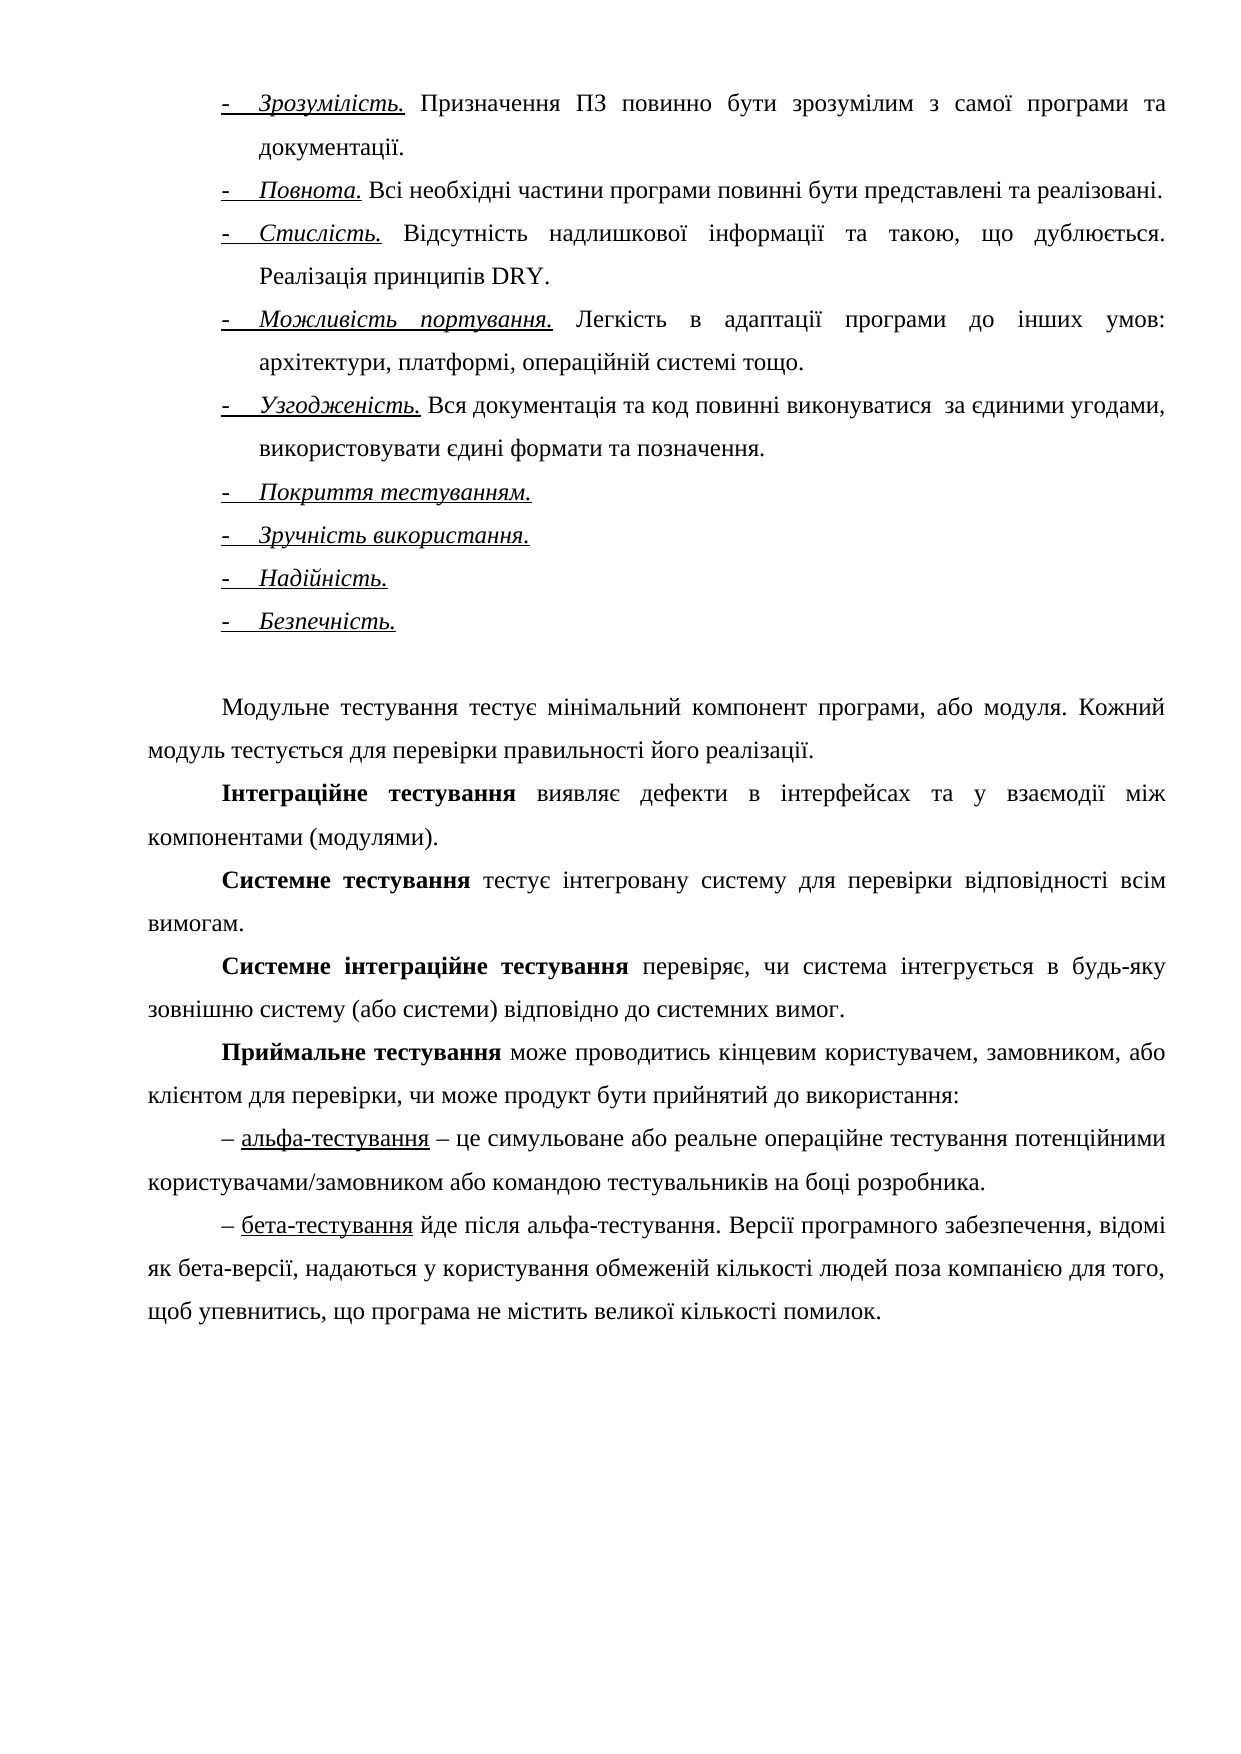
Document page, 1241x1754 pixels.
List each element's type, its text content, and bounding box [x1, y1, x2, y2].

list Безпечність. [221, 606, 1166, 635]
list Повнота. Всі необхідні частини програми повинні бути представлені та реалізовані. [221, 175, 1166, 203]
list Узгодженість. Вся документація та код повинні виконуватися за єдиними угодами, використовувати єдині формати та позначення. [221, 390, 1166, 462]
list Покриття тестуванням. [221, 477, 1166, 505]
list Системне тестування тестує інтегровану систему для перевірки відповідності всім вимогам. [148, 865, 1166, 937]
list – бета-тестування йде після альфа-тестування. Версії програмного забезпечення, відомі як бета-версії, надаються у користування обмеженій кількості людей поза компанією для того, щоб упевнитись, що програма не містить великої кількості помилок. [148, 1210, 1166, 1325]
list Стислість. Відсутність надлишкової інформації та такою, що дублюється. Реалізація принципів DRY. [221, 218, 1166, 290]
list Системне інтеграційне тестування перевіряє, чи система інтегрується в будь-яку зовнішню систему (або системи) відповідно до системних вимог. [148, 951, 1166, 1023]
list Зрозумілість. Призначення ПЗ повинно бути зрозумілим з самої програми та документації. [221, 88, 1166, 160]
list Модульне тестування тестує мінімальний компонент програми, або модуля. Кожний модуль тестується для перевірки правильності його реалізації. [148, 692, 1166, 764]
list Приймальне тестування може проводитись кінцевим користувачем, замовником, або клієнтом для перевірки, чи може продукт бути прийнятий до використання: [148, 1037, 1166, 1109]
list Інтеграційне тестування виявляє дефекти в інтерфейсах та у взаємодії між компонентами (модулями). [148, 778, 1166, 850]
list Надійність. [221, 563, 1166, 592]
list Можливість портування. Легкість в адаптації програми до інших умов: архітектури, платформі, операційній системі тощо. [221, 304, 1166, 376]
list Зручність використання. [221, 520, 1166, 548]
list – альфа-тестування – це симульоване або реальне операційне тестування потенційними користувачами/замовником або командою тестувальників на боці розробника. [148, 1123, 1166, 1195]
